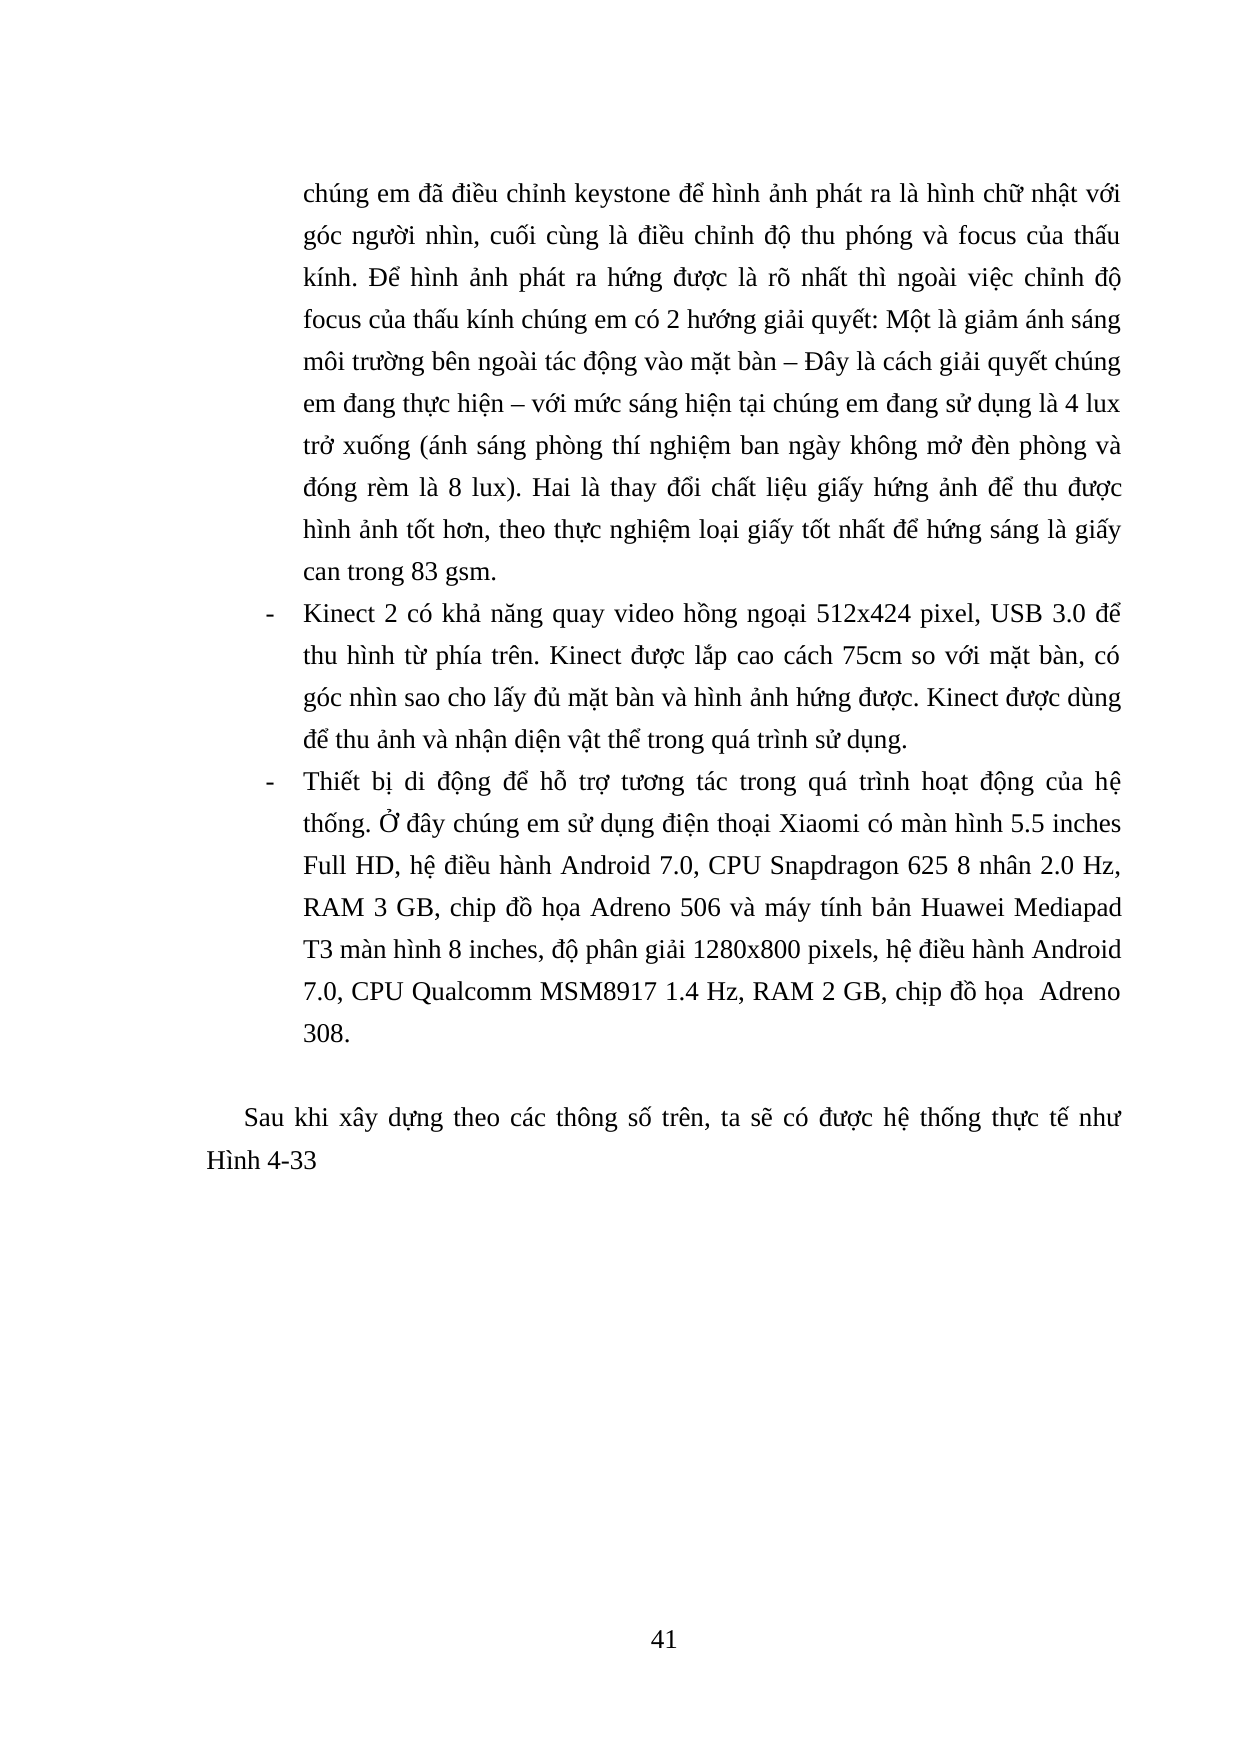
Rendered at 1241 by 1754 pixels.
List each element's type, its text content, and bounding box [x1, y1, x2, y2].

text Thiết bị di động để hỗ trợ tương tác trong quá trình hoạt động của hệ thống. Ở đây chúng em sử dụng điện thoại Xiaomi có màn hình 5.5 inches Full HD, hệ điều hành Android 7.0, CPU Snapdragon 625 8 nhân 2.0 Hz, RAM 3 GB, chip đồ họa Adreno 506 và máy tính bản Huawei Mediapad T3 màn hình 8 inches, độ phân giải 1280x800 pixels, hệ điều hành Android 7.0, CPU Qualcomm MSM8917 1.4 Hz, RAM 2 GB, chịp đồ họa Adreno 308. [265, 765, 1122, 1048]
text Kinect 2 có khả năng quay video hồng ngoại 512x424 pixel, USB 3.0 để thu hình từ phía trên. Kinect được lắp cao cách 75cm so với mặt bàn, có góc nhìn sao cho lấy đủ mặt bàn và hình ảnh hứng được. Kinect được dùng để thu ảnh và nhận diện vật thể trong quá trình sử dụng. [265, 597, 1122, 754]
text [265, 177, 1122, 586]
